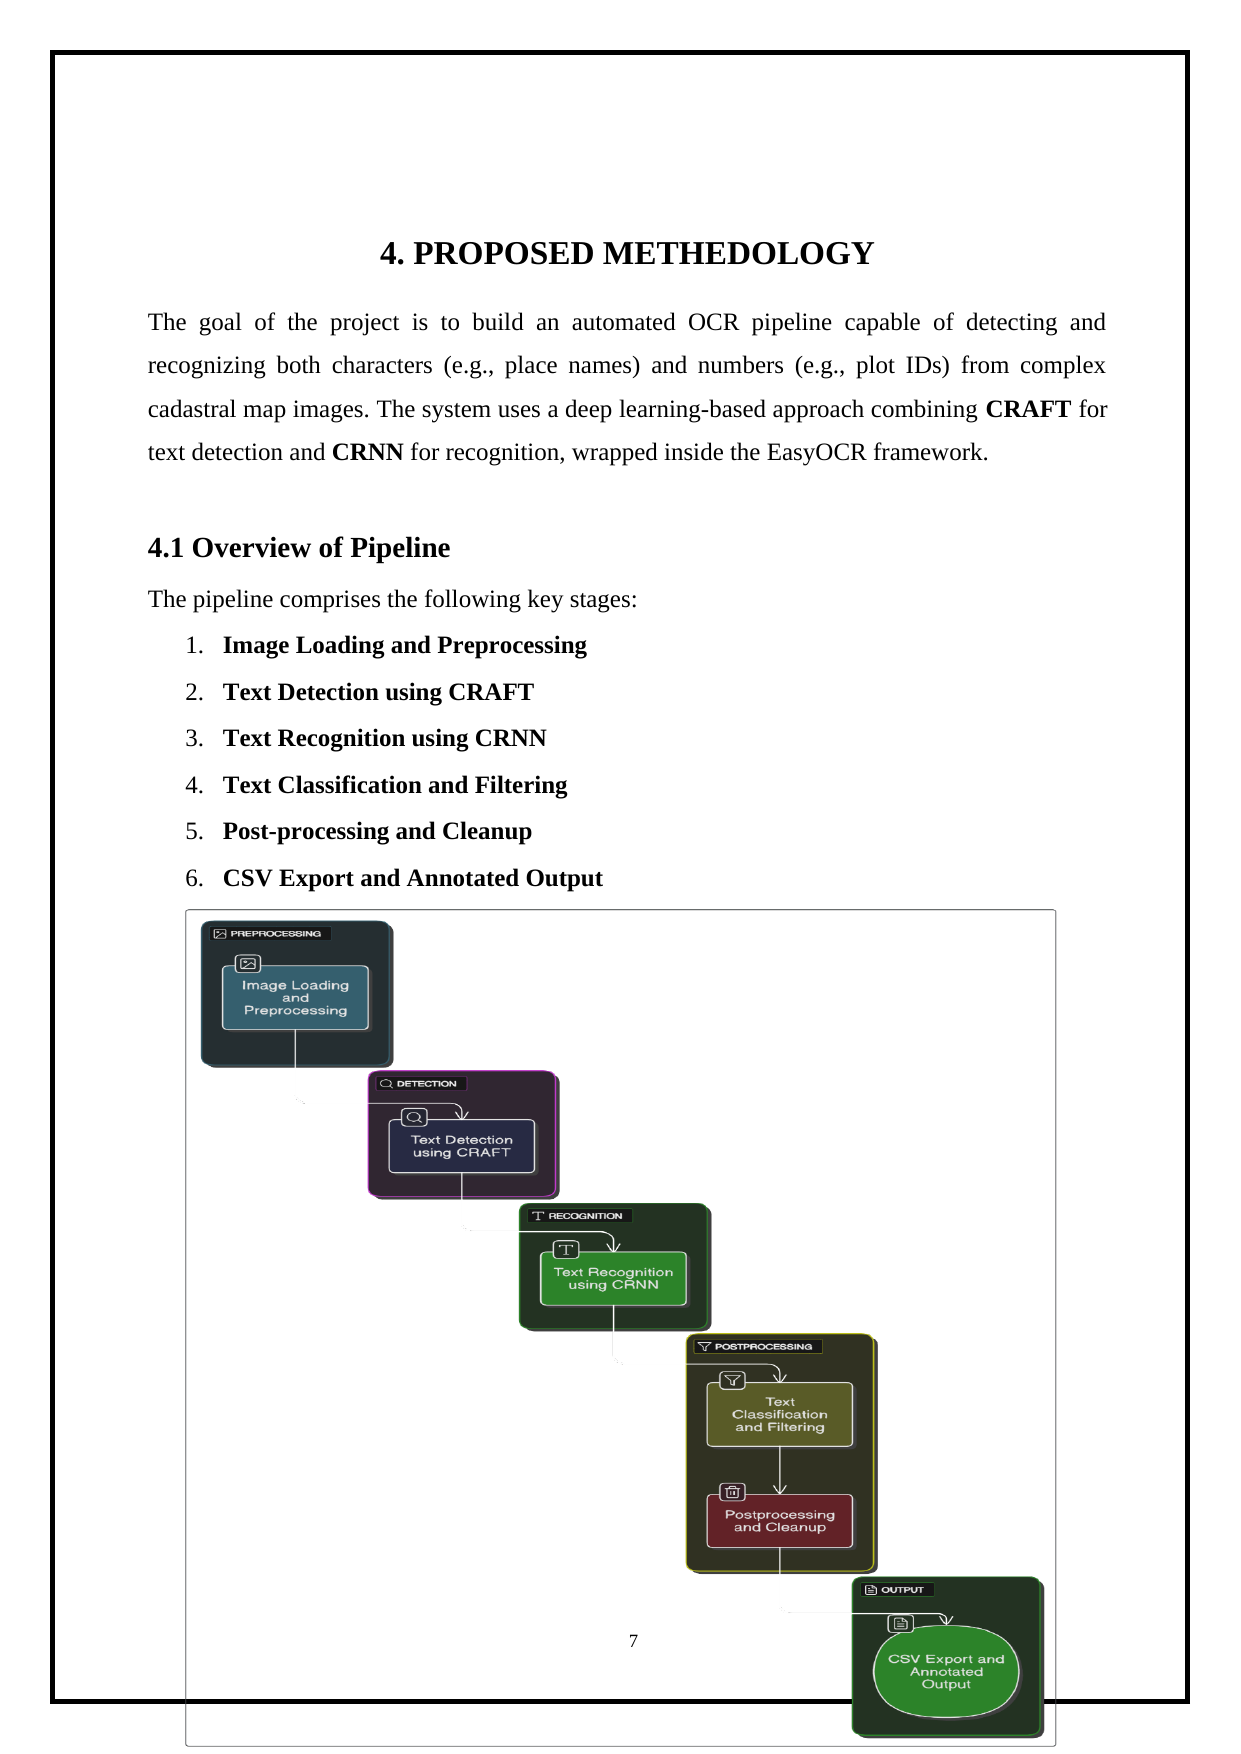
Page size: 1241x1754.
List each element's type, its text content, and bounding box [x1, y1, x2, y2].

text 4. PROPOSED METHEDOLOGY [148, 233, 1107, 272]
list Text Classification and Filtering [185, 770, 1107, 799]
picture [175, 902, 1065, 1753]
text The goal of the project is to build an automated OCR pipeline capable of detecting and recognizing both characters (e.g., place names) and numbers (e.g., plot IDs) from complex cadastral map images. The system uses a deep learning-based approach combining CRAFT for text detection and CRNN for recognition, wrapped inside the EasyOCR framework. [148, 307, 1107, 466]
list CSV Export and Annotated Output [185, 863, 1107, 892]
text 4.1 Overview of Pipeline [148, 530, 1107, 563]
list Post-processing and Cleanup [185, 816, 1107, 845]
list Image Loading and Preprocessing [185, 630, 1107, 659]
text The pipeline comprises the following key stages: [148, 584, 1107, 612]
list Text Detection using CRAFT [185, 677, 1107, 706]
list Text Recognition using CRNN [185, 723, 1107, 752]
